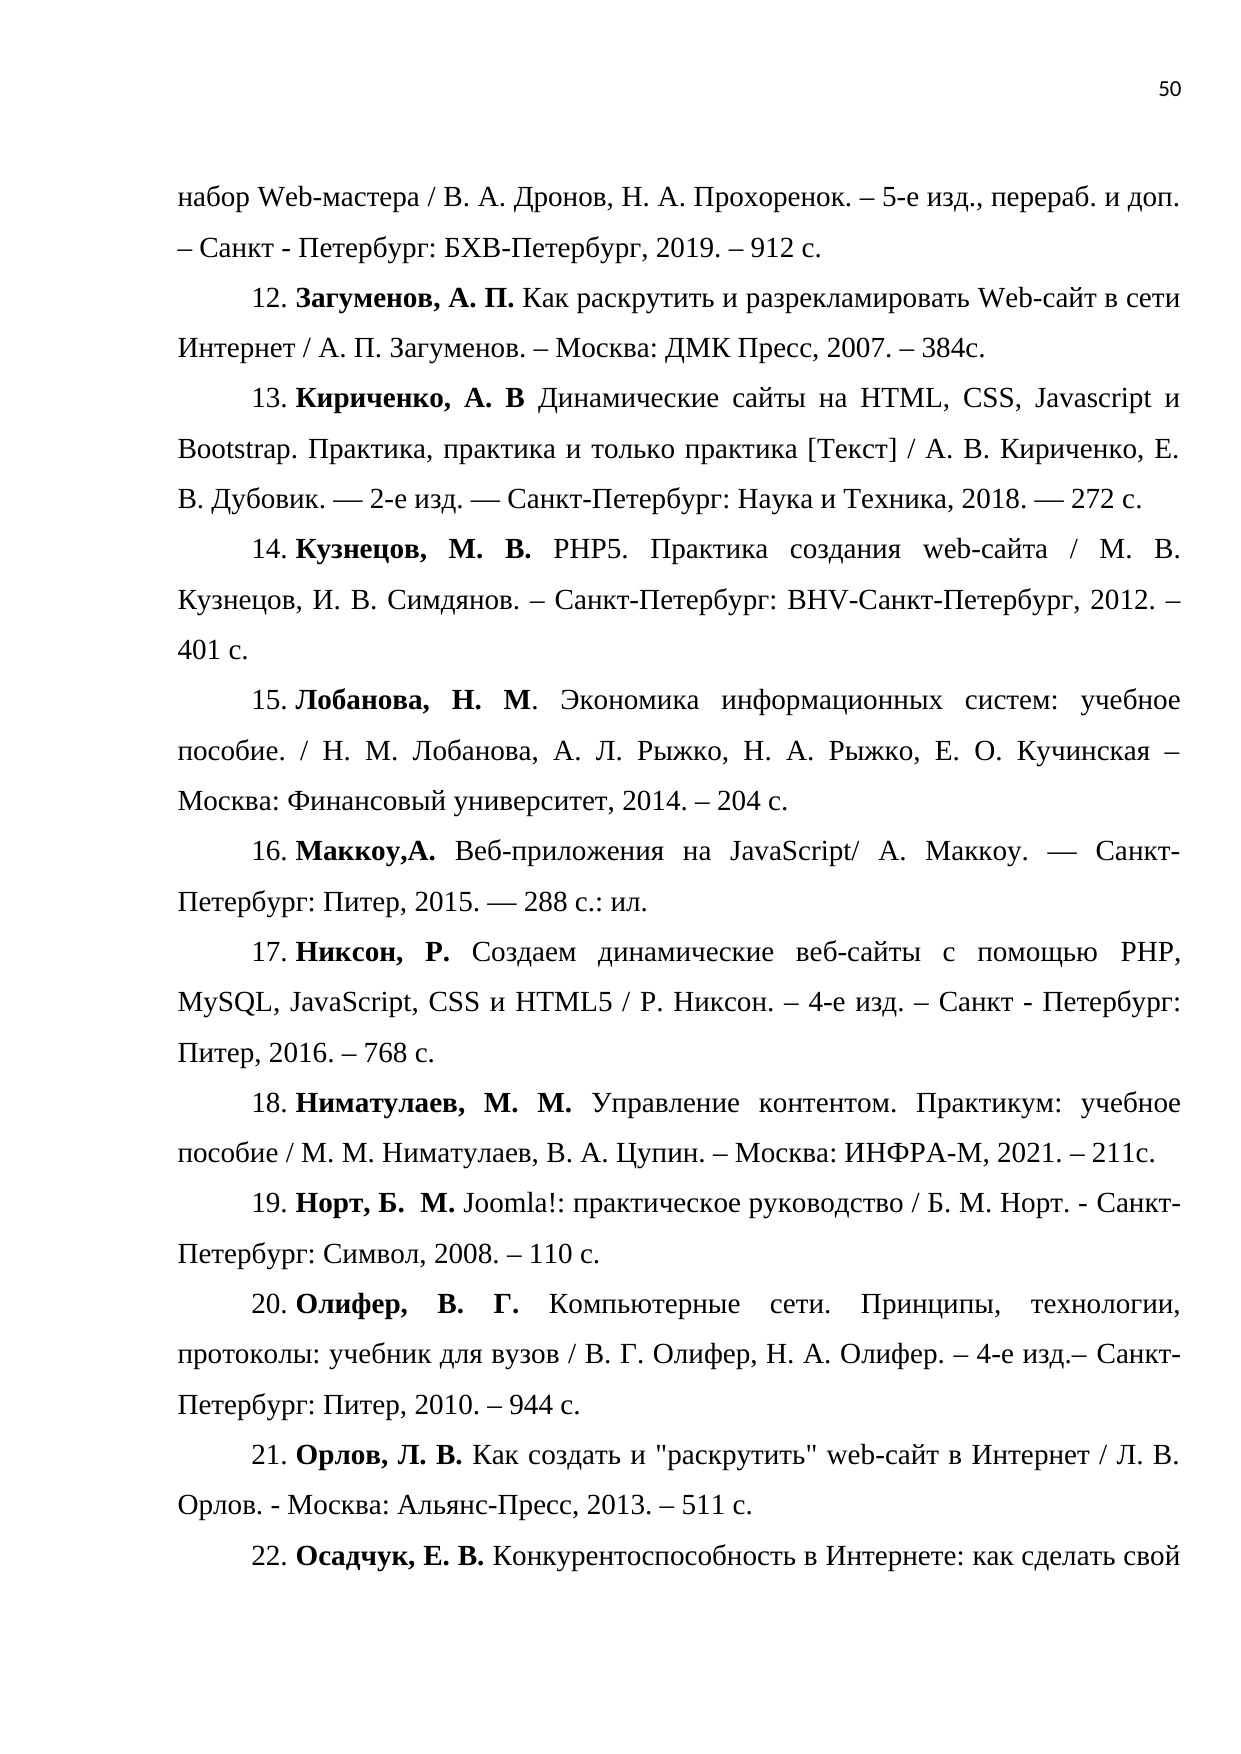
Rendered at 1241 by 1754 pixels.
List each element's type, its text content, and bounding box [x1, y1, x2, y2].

list Загуменов, А. П. Как раскрутить и разрекламировать Web-сайт в сети Интернет / А. П. Загуменов. – Москва: ДМК Пресс, 2007. – 384с. [177, 280, 1181, 364]
list Маккоу,А. Веб-приложения на JavaScript/ А. Маккоу. — Санкт-Петербург: Питер, 2015. — 288 с.: ил. [177, 833, 1181, 917]
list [177, 179, 1181, 263]
list Кириченко, А. В Динамические сайты на HTML, CSS, Javascript и Bootstrap. Практика, практика и только практика [Текст] / А. В. Кириченко, Е. В. Дубовик. — 2-е изд. — Санкт-Петербург: Наука и Техника, 2018. — 272 c. [177, 381, 1181, 515]
list Норт, Б. М. Joomla!: практическое руководство / Б. М. Норт. - Санкт-Петербург: Символ, 2008. – 110 с. [177, 1186, 1181, 1269]
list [177, 1538, 1181, 1571]
list Ниматулаев, М. М. Управление контентом. Практикум: учебное пособие / М. М. Ниматулаев, В. А. Цупин. – Москва: ИНФРА-М, 2021. – 211с. [177, 1085, 1181, 1169]
list Лобанова, Н. М. Экономика информационных систем: учебное пособие. / Н. М. Лобанова, А. Л. Рыжко, Н. А. Рыжко, Е. О. Кучинская – Москва: Финансовый университет, 2014. – 204 с. [177, 682, 1181, 817]
list Никсон, Р. Создаем динамические веб-сайты с помощью PHP, MySQL, JavaScript, CSS и HTML5 / Р. Никсон. – 4-е изд. – Санкт - Петербург: Питер, 2016. – 768 с. [177, 934, 1181, 1068]
list Олифер, В. Г. Компьютерные сети. Принципы, технологии, протоколы: учебник для вузов / В. Г. Олифер, Н. А. Олифер. – 4-е изд.– Санкт-Петербург: Питер, 2010. – 944 с. [177, 1286, 1181, 1420]
list Орлов, Л. В. Как создать и "раскрутить" web-сайт в Интернет / Л. В. Орлов. - Москва: Альянс-Пресс, 2013. – 511 с. [177, 1437, 1181, 1521]
list Кузнецов, М. В. PHP5. Практика создания web-сайта / М. В. Кузнецов, И. В. Симдянов. – Санкт-Петербург: BHV-Санкт-Петербург, 2012. – 401 с. [177, 532, 1181, 666]
